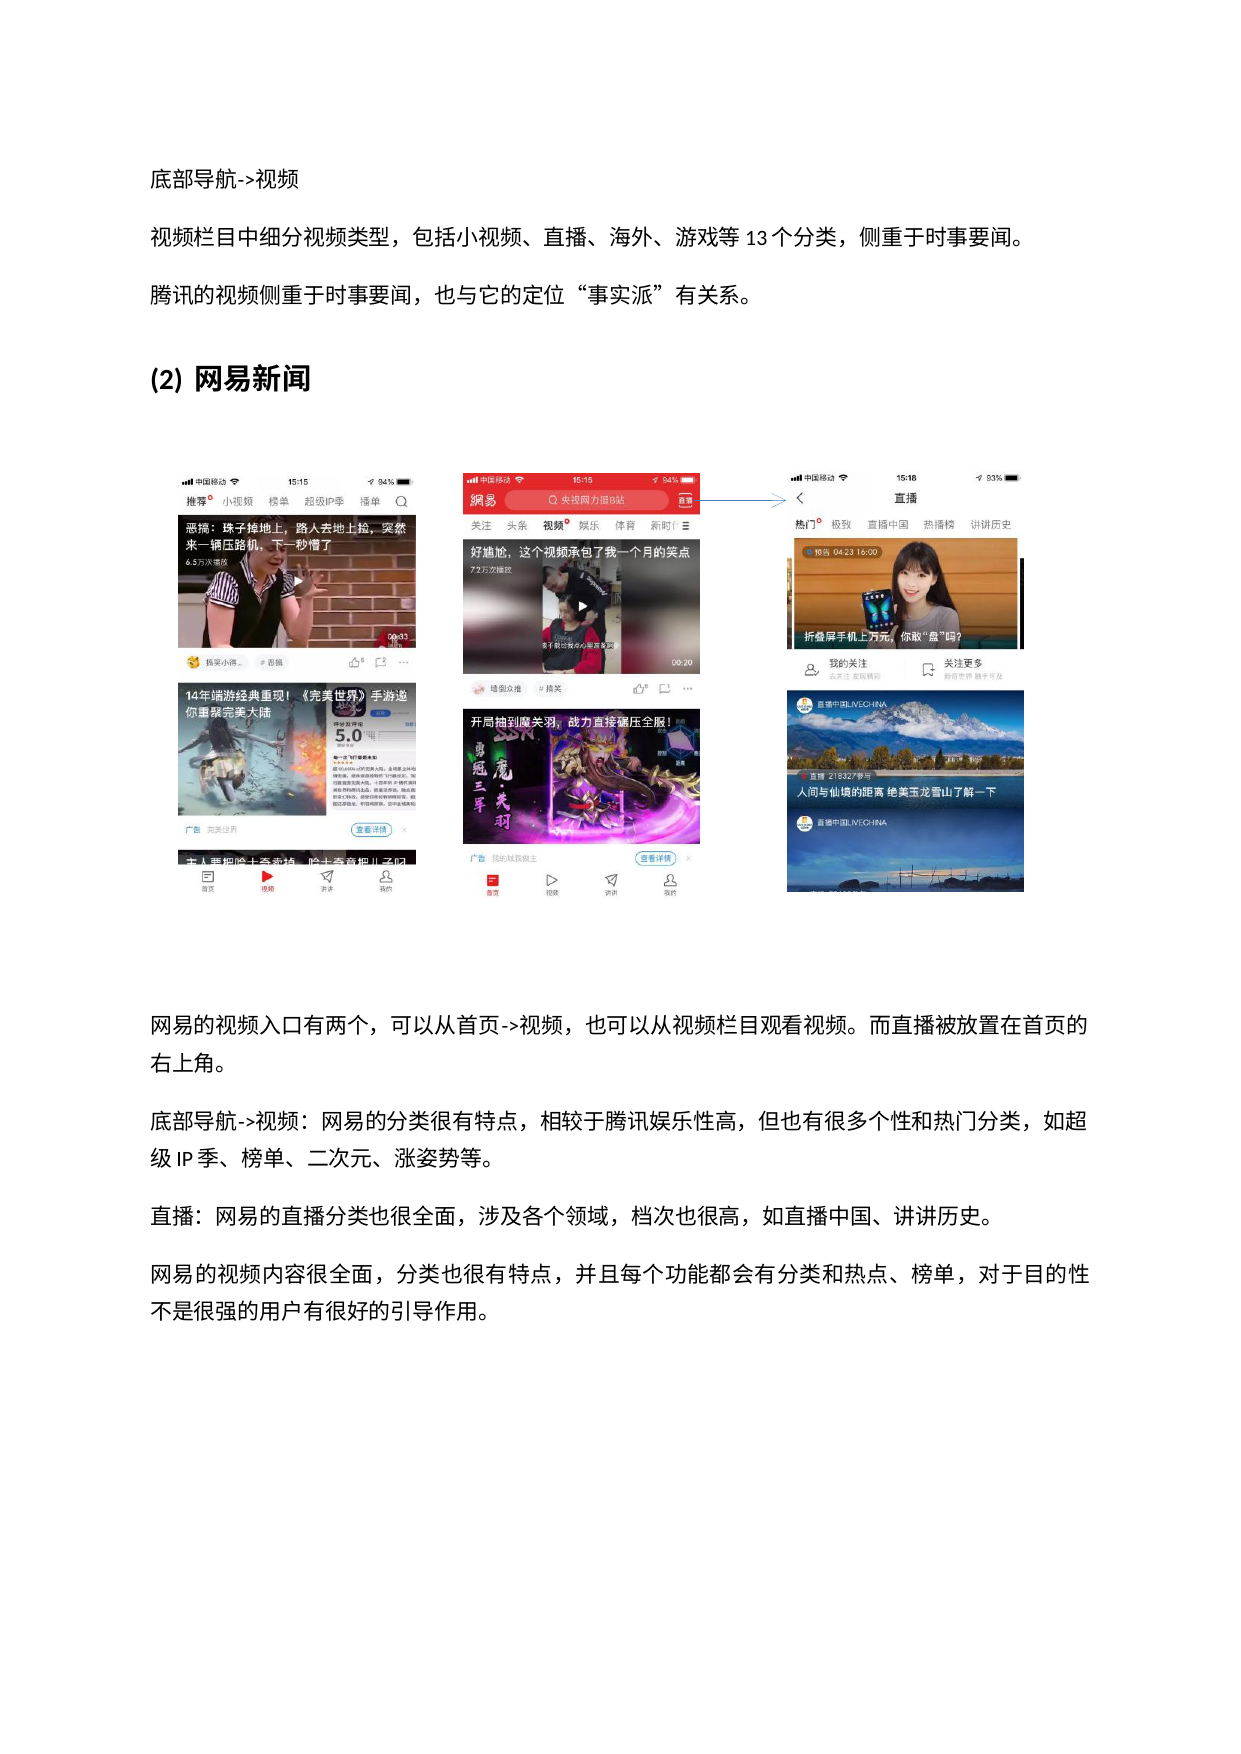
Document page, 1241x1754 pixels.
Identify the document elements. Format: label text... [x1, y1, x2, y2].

text 视频栏目中细分视频类型，包括小视频、直播、海外、游戏等13个分类，侧重于时事要闻。 [150, 220, 1090, 252]
text 底部导航->视频：网易的分类很有特点，相较于腾讯娱乐性高，但也有很多个性和热门分类，如超级IP季、榜单、二次元、涨姿势等。 [150, 1103, 1090, 1173]
text 网易的视频入口有两个，可以从首页->视频，也可以从视频栏目观看视频。而直播被放置在首页的右上角。 [150, 1008, 1090, 1078]
text 腾讯的视频侧重于时事要闻，也与它的定位“事实派”有关系。 [150, 278, 1090, 311]
text 网易的视频内容很全面，分类也很有特点，并且每个功能都会有分类和热点、榜单，对于目的性不是很强的用户有很好的引导作用。 [150, 1257, 1090, 1326]
picture [787, 471, 1024, 892]
picture [178, 475, 416, 895]
text 底部导航->视频 [150, 162, 1090, 194]
picture [463, 473, 700, 899]
subtitle 网易新闻 [150, 344, 1090, 409]
text 直播：网易的直播分类也很全面，涉及各个领域，档次也很高，如直播中国、讲讲历史。 [150, 1199, 1090, 1231]
